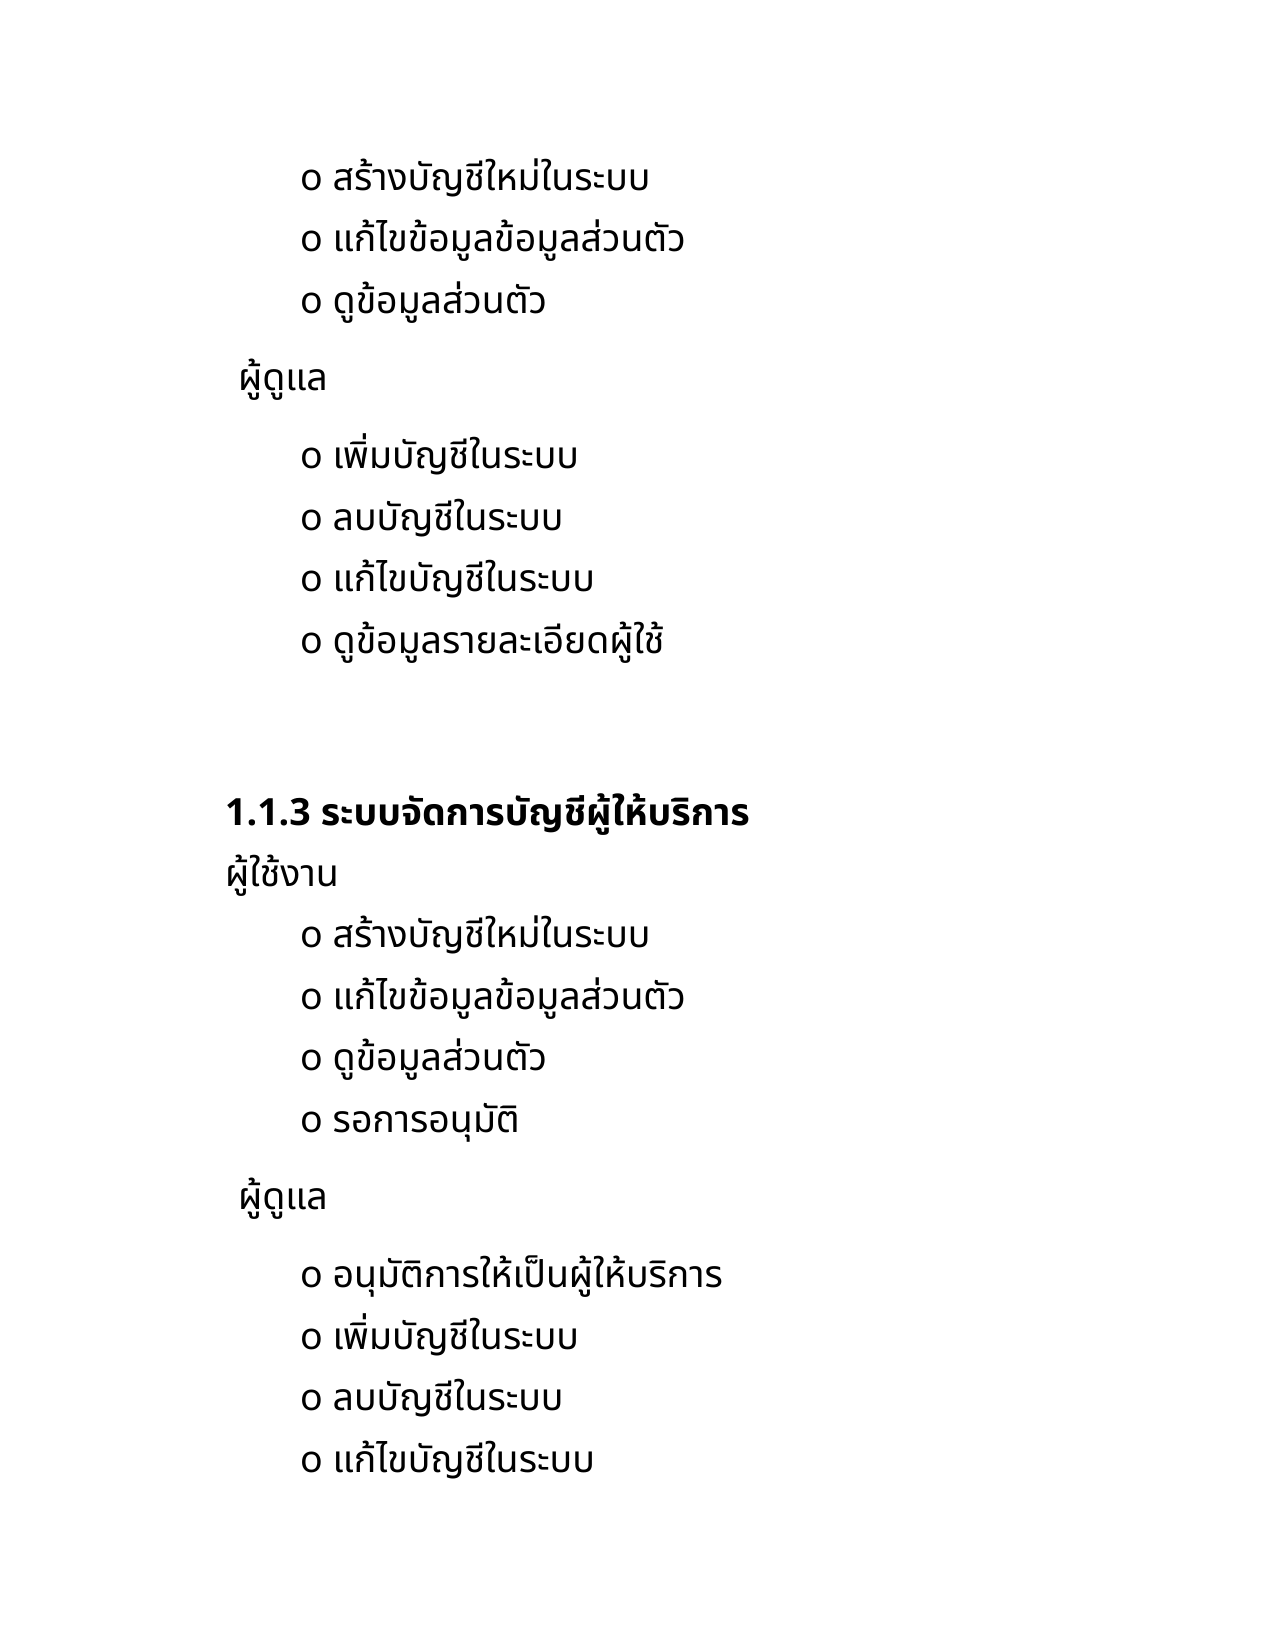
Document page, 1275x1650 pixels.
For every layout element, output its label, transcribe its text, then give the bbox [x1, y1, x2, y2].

list o ลบบัญชีในระบบ [300, 1371, 1125, 1428]
list o แก้ไขบัญชีในระบบ [300, 1432, 1125, 1489]
list o รอการอนุมัติ [300, 1092, 1125, 1149]
list 1.1.3 ระบบจัดการบัญชีผู้ให้บริการ [225, 785, 1125, 842]
list o ลบบัญชีในระบบ [300, 490, 1125, 547]
list o สร้างบัญชีใหม่ในระบบ [300, 150, 1125, 207]
list o แก้ไขข้อมูลข้อมูลส่วนตัว [300, 969, 1125, 1026]
list o เพิ่มบัญชีในระบบ [300, 429, 1125, 486]
list o เพิ่มบัญชีในระบบ [300, 1309, 1125, 1366]
list o สร้างบัญชีใหม่ในระบบ [300, 907, 1125, 964]
list o แก้ไขข้อมูลข้อมูลส่วนตัว [300, 211, 1125, 268]
text ผู้ดูแล [150, 1170, 1125, 1227]
list ผู้ใช้งาน [225, 846, 1125, 903]
list o แก้ไขบัญชีในระบบ [300, 552, 1125, 609]
text ผู้ดูแล [150, 351, 1125, 408]
list o ดูข้อมูลส่วนตัว [300, 1030, 1125, 1087]
list o ดูข้อมูลรายละเอียดผู้ใช้ [300, 613, 1125, 670]
list o อนุมัติการให้เป็นผู้ให้บริการ [300, 1248, 1125, 1305]
list o ดูข้อมูลส่วนตัว [300, 273, 1125, 330]
